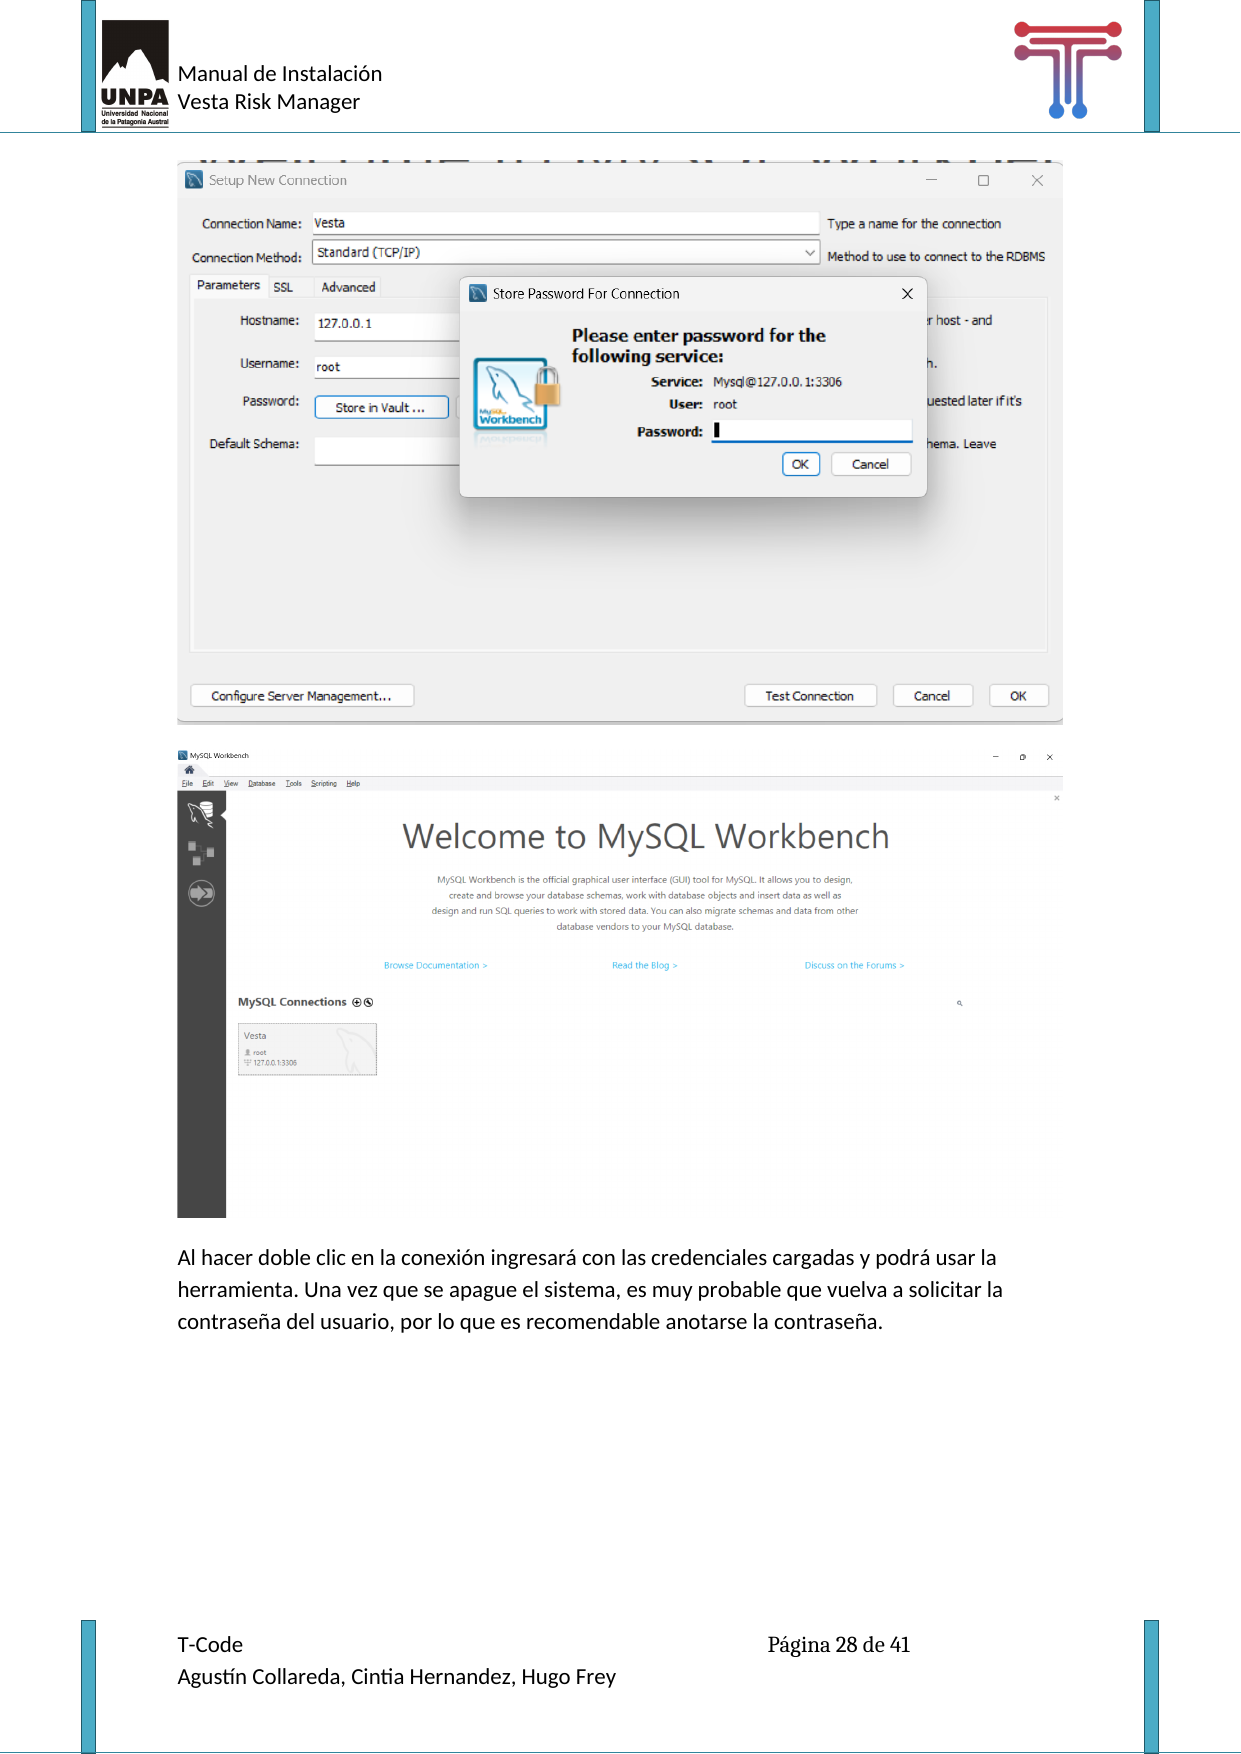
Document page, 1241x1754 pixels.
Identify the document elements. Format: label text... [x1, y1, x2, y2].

text Al hacer doble clic en la conexión ingresará con las credenciales cargadas y podrá usar la herramienta. Una vez que se apague el sistema, es muy probable que vuelva a solicitar la contraseña del usuario, por lo que es recomendable anotarse la contraseña. [177, 1243, 1063, 1335]
picture [177, 749, 1063, 1218]
picture [100, 18, 170, 129]
picture [1013, 18, 1123, 121]
picture [177, 160, 1063, 725]
